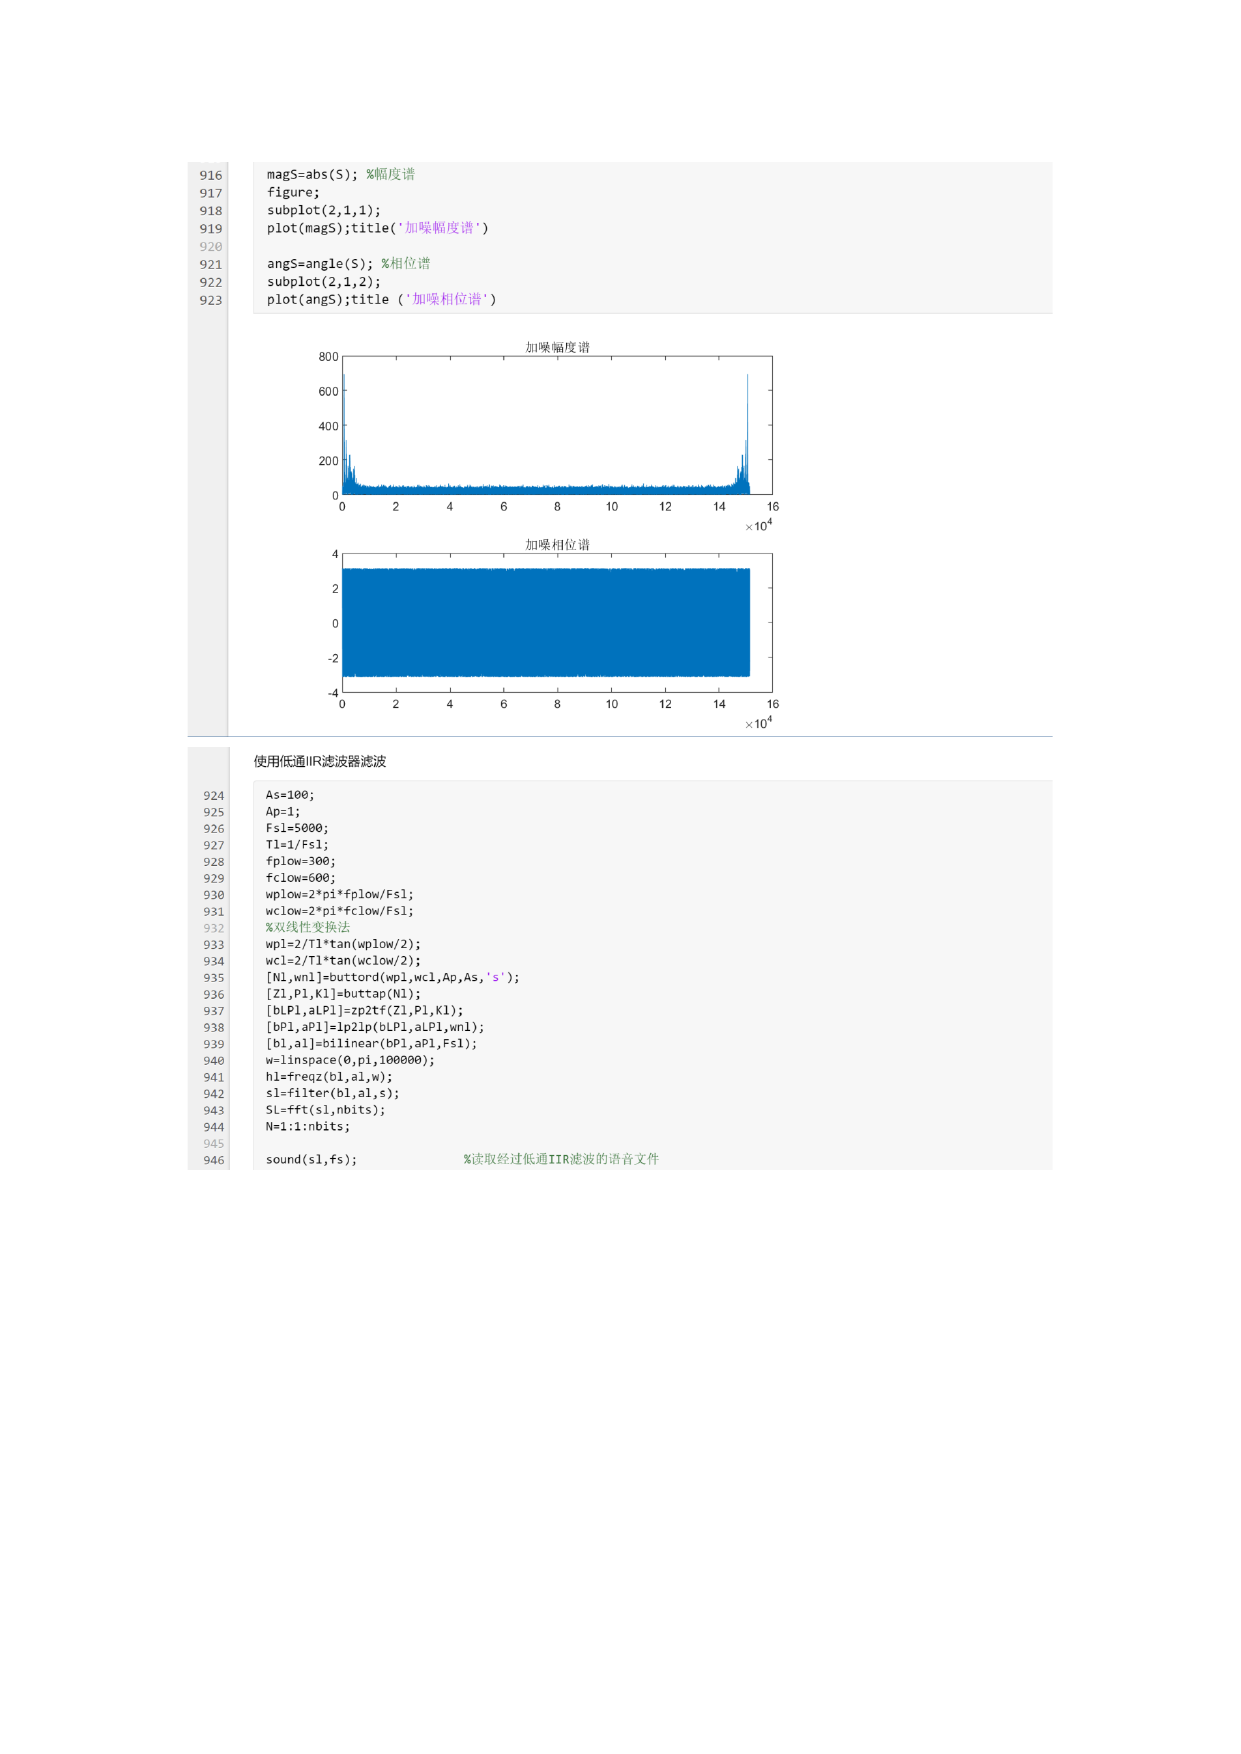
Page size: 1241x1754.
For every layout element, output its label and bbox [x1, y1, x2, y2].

picture [187, 747, 1053, 1170]
picture [187, 162, 1053, 737]
